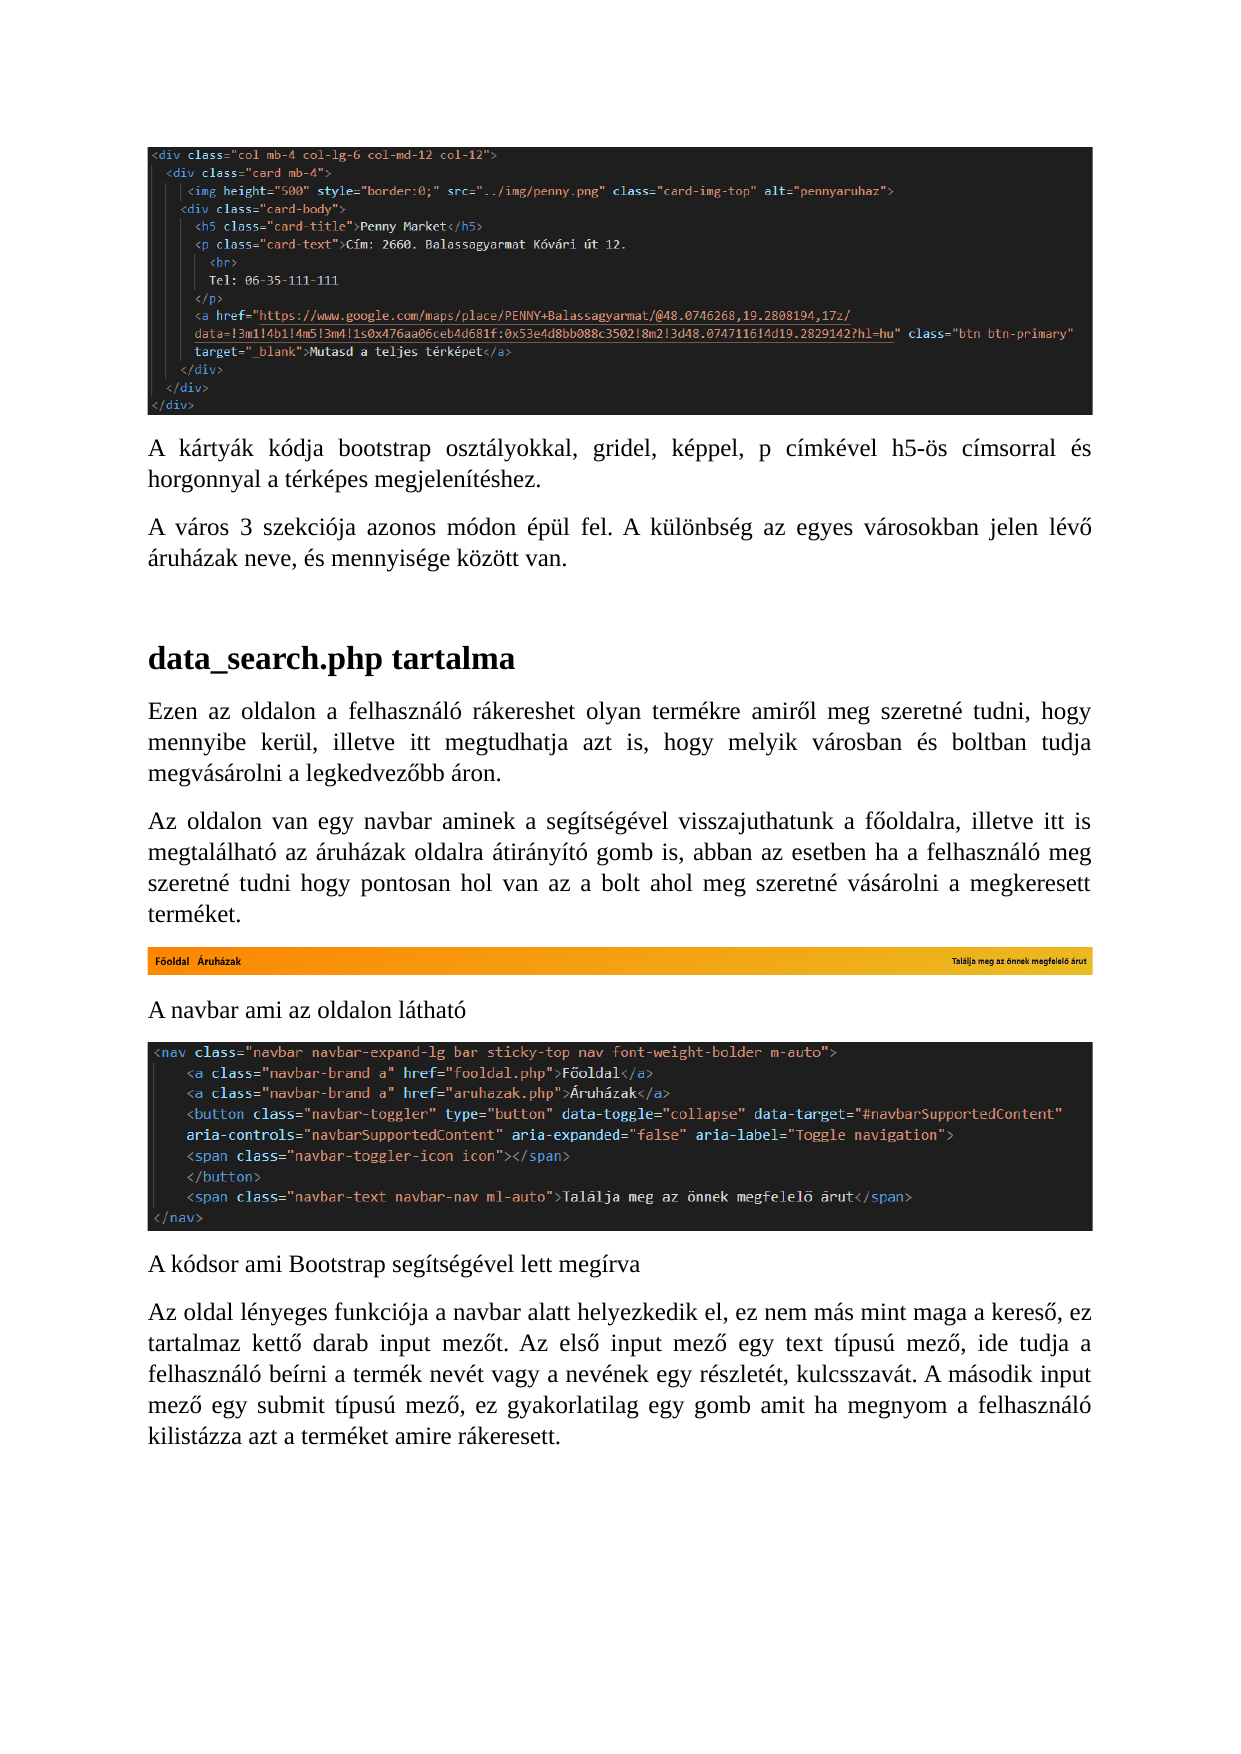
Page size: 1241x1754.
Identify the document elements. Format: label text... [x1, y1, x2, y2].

picture [147, 947, 1093, 975]
text A kódsor ami Bootstrap segítségével lett megírva [148, 1249, 1093, 1278]
text A navbar ami az oldalon látható [148, 995, 1093, 1023]
text Az oldalon van egy navbar aminek a segítségével visszajuthatunk a főoldalra, illetve itt is megtalálható az áruházak oldalra átirányító gomb is, abban az esetben ha a felhasználó meg szeretné tudni hogy pontosan hol van az a bolt ahol meg szeretné vásárolni a megkeresett terméket. [148, 806, 1093, 928]
text Az oldal lényeges funkciója a navbar alatt helyezkedik el, ez nem más mint maga a kereső, ez tartalmaz kettő darab input mezőt. Az első input mező egy text típusú mező, ide tudja a felhasználó beírni a termék nevét vagy a nevének egy részletét, kulcsszavát. A második input mező egy submit típusú mező, ez gyakorlatilag egy gomb amit ha megnyom a felhasználó kilistázza azt a terméket amire rákeresett. [148, 1297, 1093, 1450]
text A város 3 szekciója azonos módon épül fel. A különbség az egyes városokban jelen lévő áruházak neve, és mennyisége között van. [148, 512, 1093, 572]
picture [147, 147, 1093, 415]
text A kártyák kódja bootstrap osztályokkal, gridel, képpel, p címkével h5-ös címsorral és horgonnyal a térképes megjelenítéshez. [148, 433, 1093, 493]
picture [147, 1042, 1093, 1231]
text data_search.php tartalma [148, 638, 1093, 677]
text Ezen az oldalon a felhasználó rákereshet olyan termékre amiről meg szeretné tudni, hogy mennyibe kerül, illetve itt megtudhatja azt is, hogy melyik városban és boltban tudja megvásárolni a legkedvezőbb áron. [148, 696, 1093, 787]
